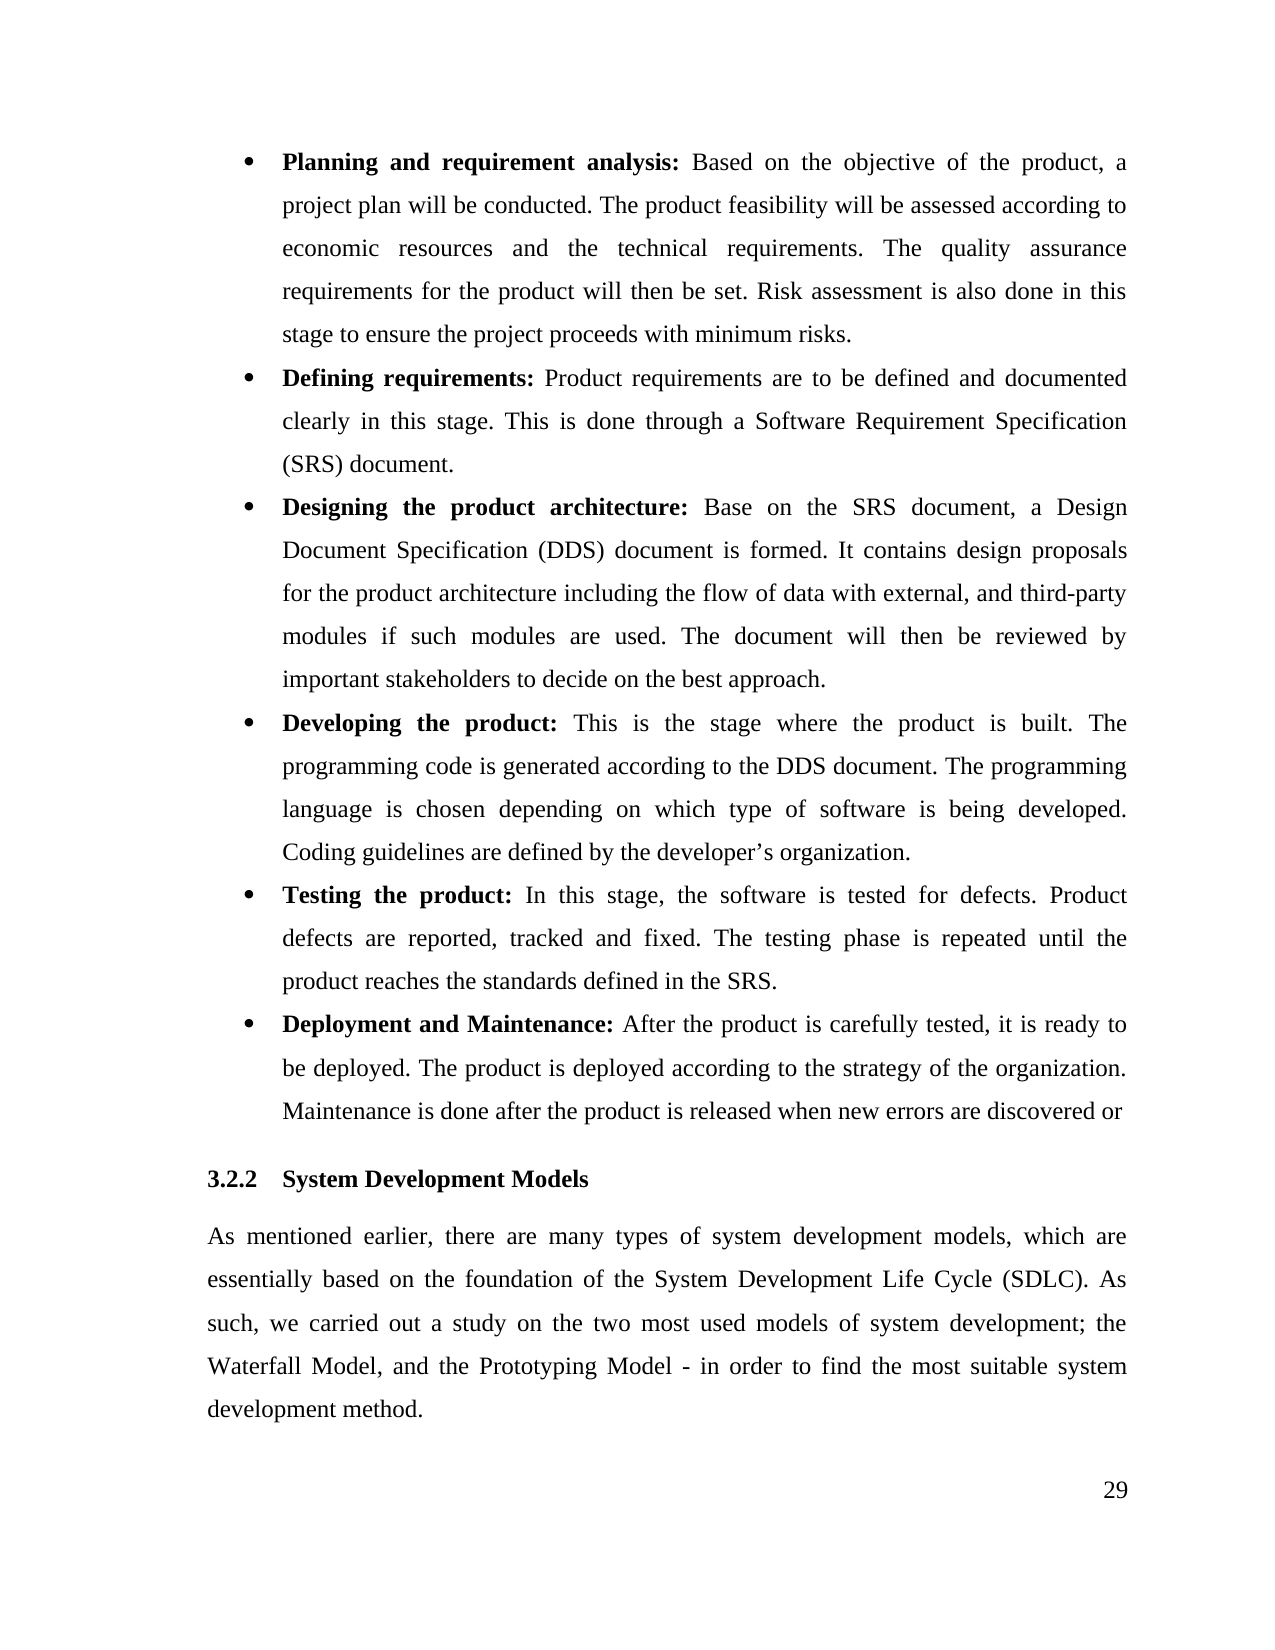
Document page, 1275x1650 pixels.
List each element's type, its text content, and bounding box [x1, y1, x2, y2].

text As mentioned earlier, there are many types of system development models, which are essentially based on the foundation of the System Development Life Cycle (SDLC). As such, we carried out a study on the two most used models of system development; the Waterfall Model, and the Prototyping Model - in order to find the most suitable system development method. [207, 1221, 1128, 1423]
list Developing the product: This is the stage where the product is built. The programming code is generated according to the DDS document. The programming language is chosen depending on which type of software is being developed. Coding guidelines are defined by the developer’s organization. [244, 708, 1128, 866]
list Planning and requirement analysis: Based on the objective of the product, a project plan will be conducted. The product feasibility will be assessed according to economic resources and the technical requirements. The quality assurance requirements for the product will then be set. Risk assessment is also done in this stage to ensure the project proceeds with minimum risks. [244, 147, 1128, 348]
list Defining requirements: Product requirements are to be defined and documented clearly in this stage. This is done through a Software Requirement Specification (SRS) document. [244, 363, 1128, 478]
list Testing the product: In this stage, the software is tested for defects. Product defects are reported, tracked and fixed. The testing phase is repeated until the product reaches the standards defined in the SRS. [244, 880, 1128, 995]
list Deployment and Maintenance: After the product is carefully tested, it is ready to be deployed. The product is deployed according to the strategy of the organization. Maintenance is done after the product is released when new errors are discovered or [244, 1009, 1128, 1124]
subtitle System Development Models [207, 1164, 1128, 1193]
list Designing the product architecture: Base on the SRS document, a Design Document Specification (DDS) document is formed. It contains design proposals for the product architecture including the flow of data with external, and third-party modules if such modules are used. The document will then be reviewed by important stakeholders to decide on the best approach. [244, 492, 1128, 693]
